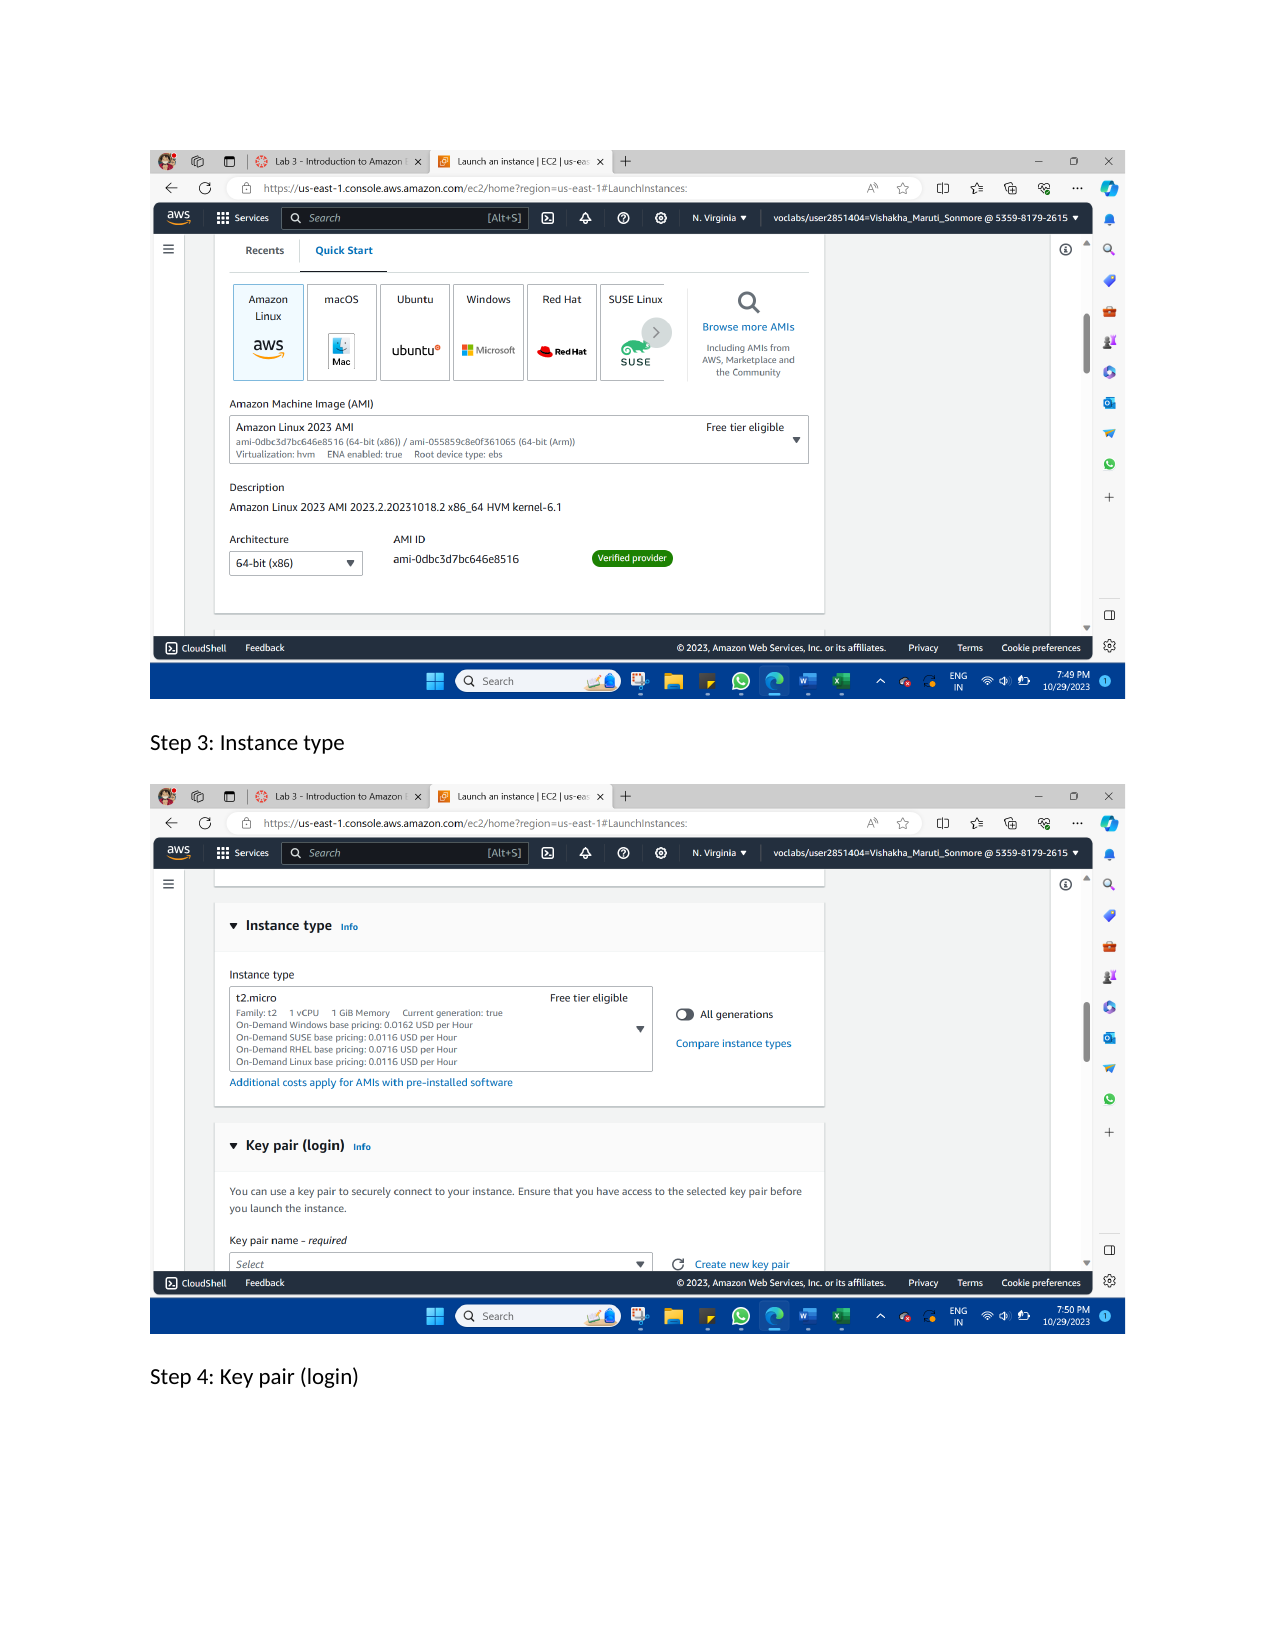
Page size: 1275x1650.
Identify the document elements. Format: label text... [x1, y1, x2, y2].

picture [150, 784, 1125, 1334]
text Step 3: Instance type [150, 728, 1125, 756]
picture [150, 150, 1125, 699]
text Step 4: Key pair (login) [150, 1362, 1125, 1390]
